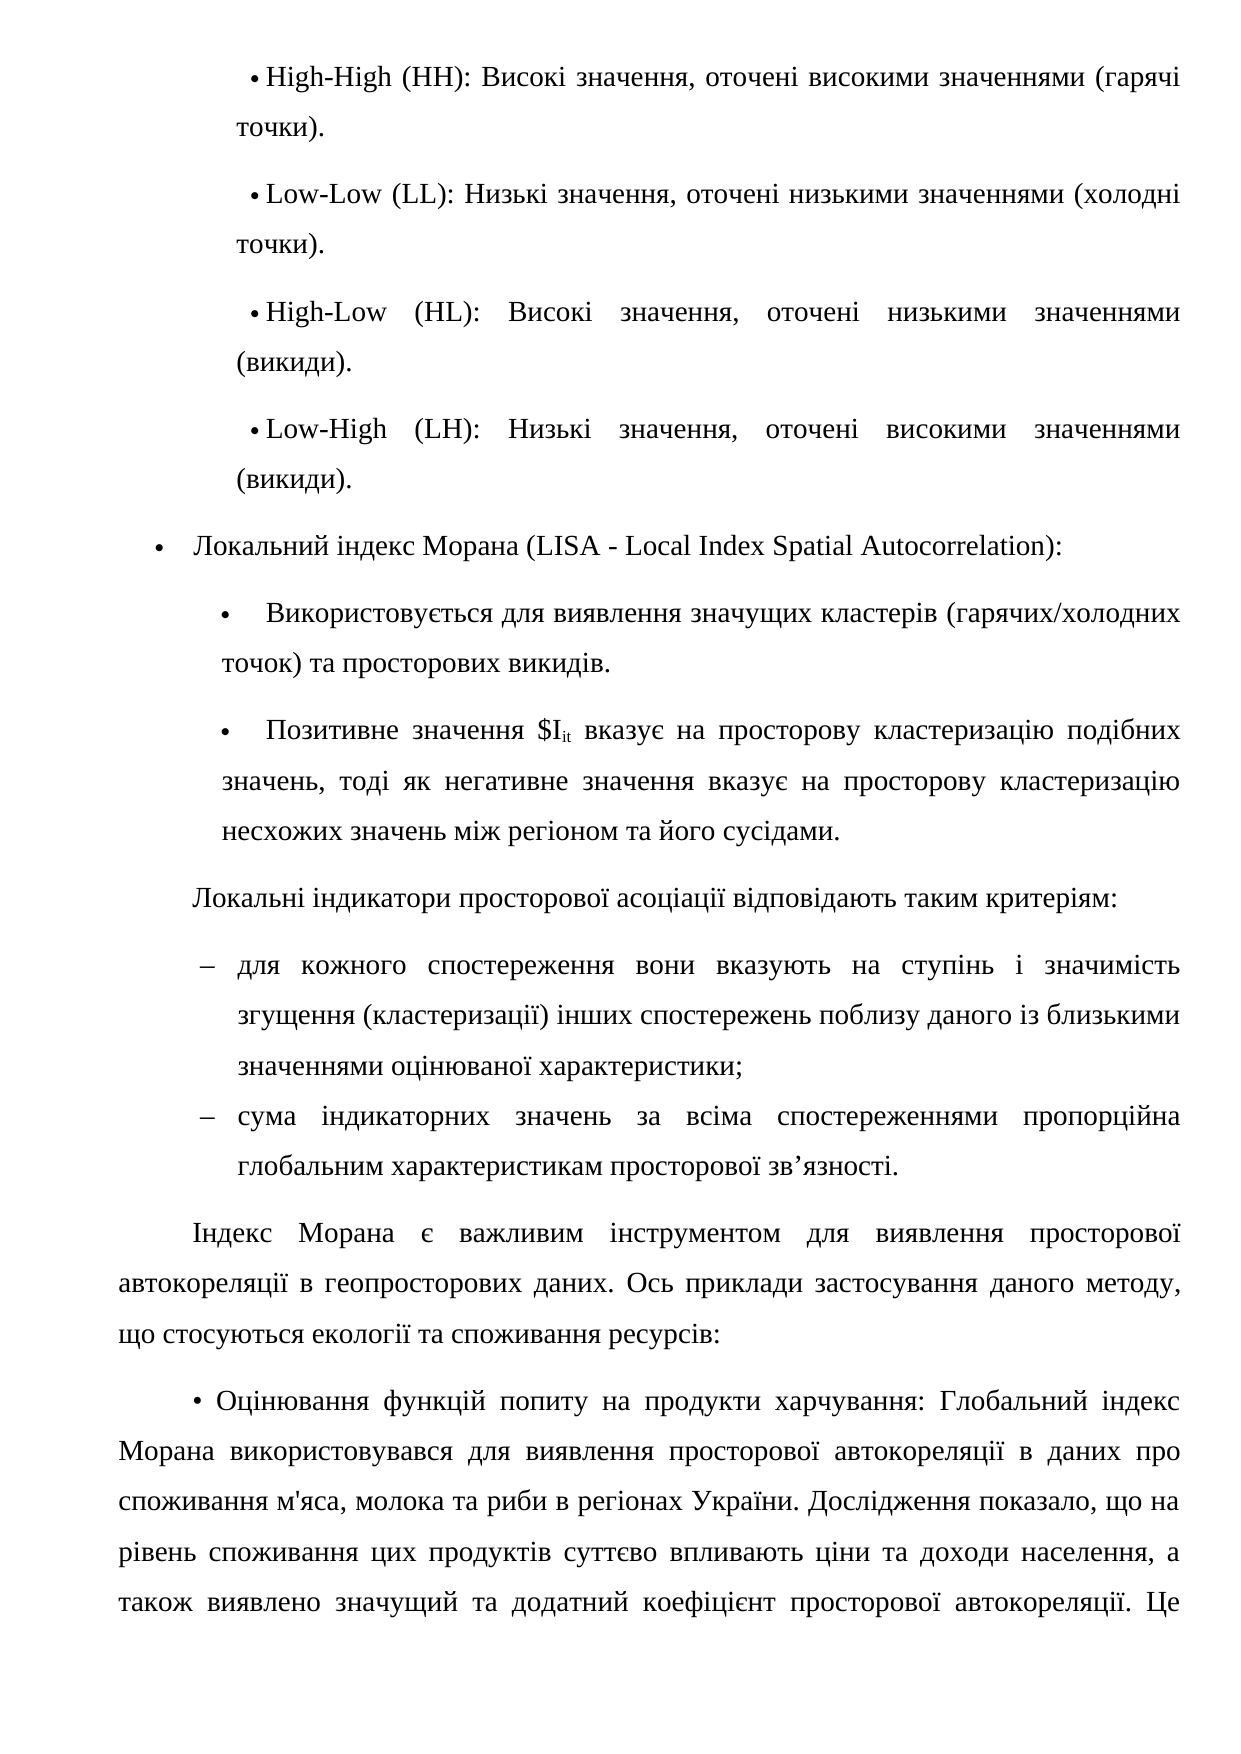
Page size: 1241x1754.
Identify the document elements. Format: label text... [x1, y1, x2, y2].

list сума індикаторних значень за всіма спостереженнями пропорційна глобальним характеристикам просторової зв’язності. [200, 1098, 1181, 1182]
text Індекс Морана є важливим інструментом для виявлення просторової автокореляції в геопросторових даних. Ось приклади застосування даного методу, що стосуються екології та споживання ресурсів: [118, 1215, 1181, 1349]
list Low-High (LH): Низькі значення, оточені високими значеннями (викиди). [236, 411, 1181, 495]
list High-High (HH): Високі значення, оточені високими значеннями (гарячі точки). [236, 59, 1181, 143]
list High-Low (HL): Високі значення, оточені низькими значеннями (викиди). [236, 294, 1181, 377]
list Використовується для виявлення значущих кластерів (гарячих/холодних точок) та просторових викидів. [222, 595, 1181, 679]
text Локальні індикатори просторової асоціації відповідають таким критеріям: [118, 880, 1181, 914]
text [118, 1383, 1181, 1618]
list Локальний індекс Морана (LISA - Local Index Spatial Autocorrelation): [156, 528, 1181, 562]
list для кожного спостереження вони вказують на ступінь і значимість згущення (кластеризації) інших спостережень поблизу даного із близькими значеннями оцінюваної характеристики; [200, 947, 1181, 1081]
list Позитивне значення $Iit вказує на просторову кластеризацію подібних значень, тоді як негативне значення вказує на просторову кластеризацію несхожих значень між регіоном та його сусідами. [222, 712, 1181, 847]
list Low-Low (LL): Низькі значення, оточені низькими значеннями (холодні точки). [236, 176, 1181, 260]
